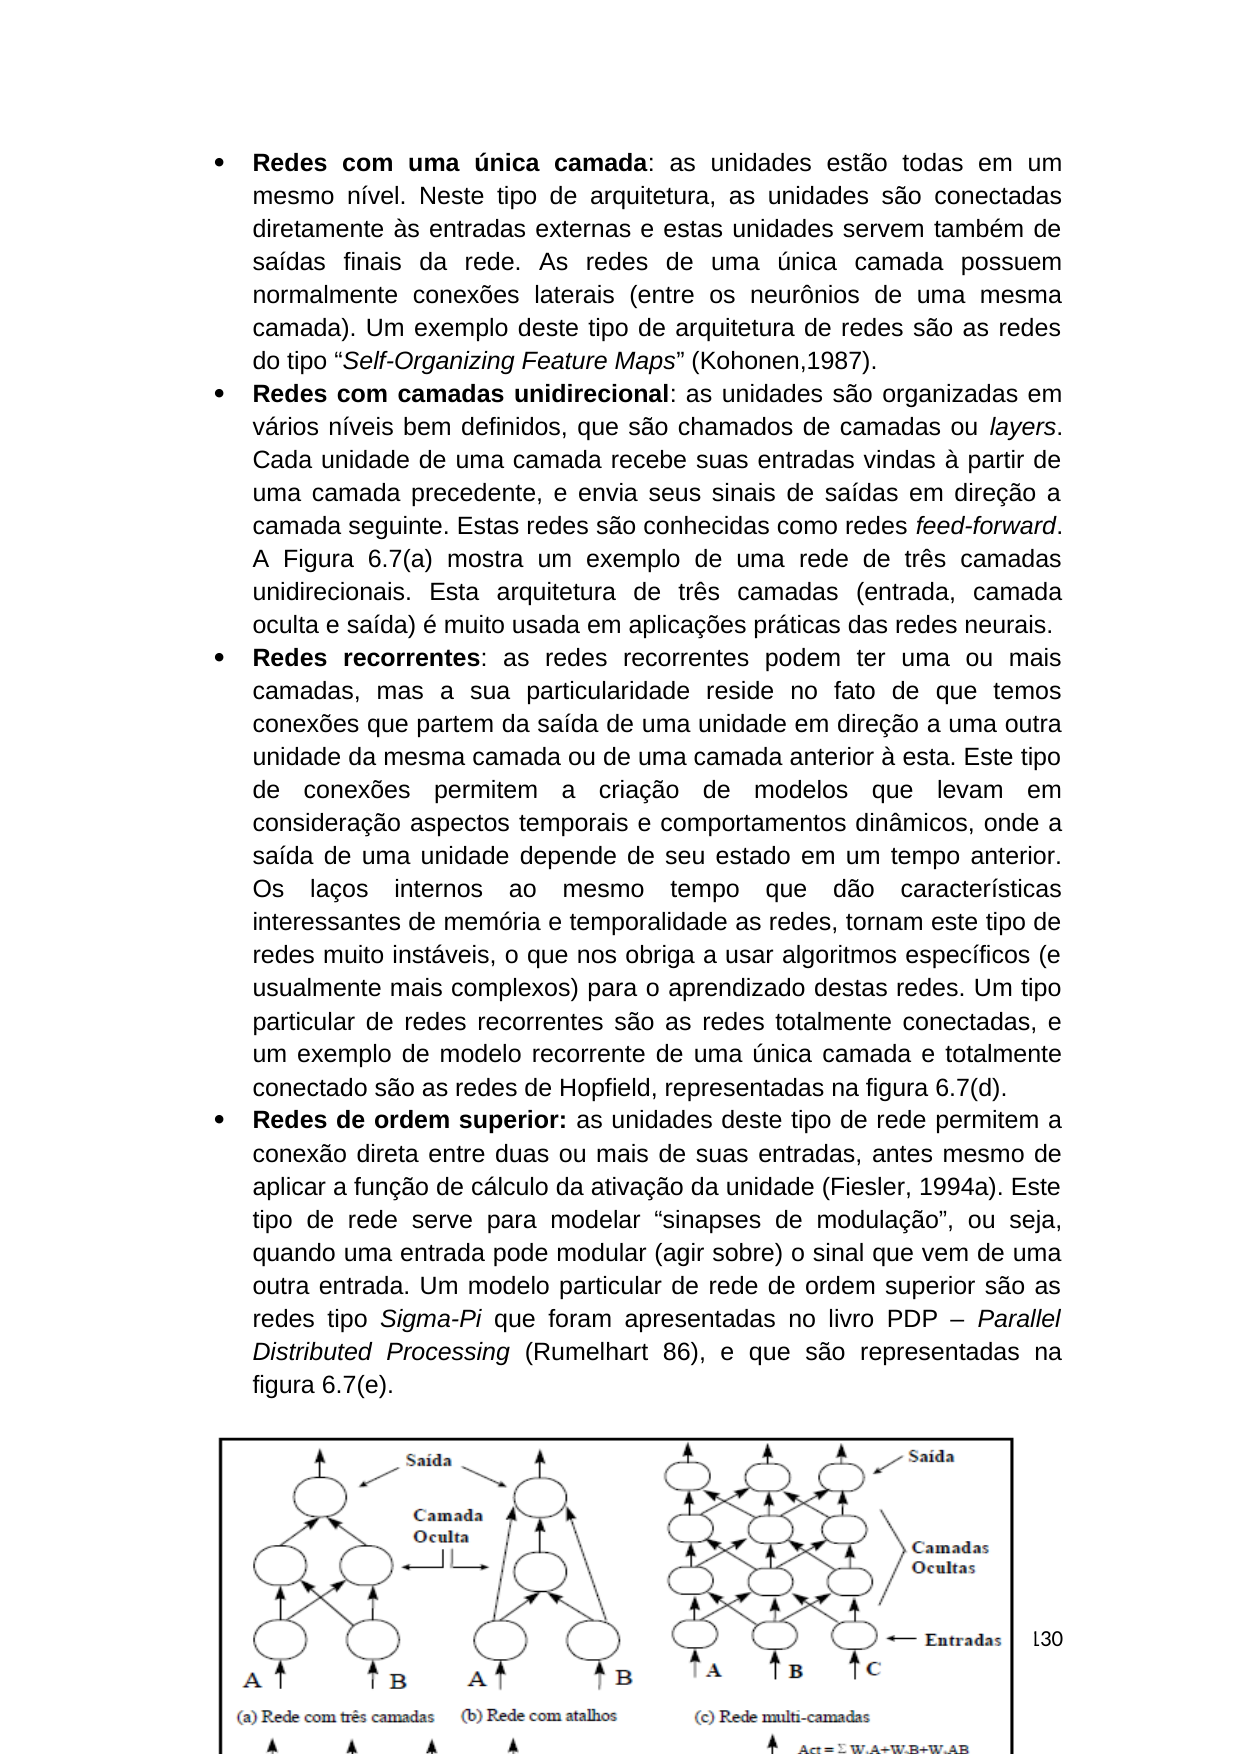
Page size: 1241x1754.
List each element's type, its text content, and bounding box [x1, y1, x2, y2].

picture [213, 1434, 1020, 1754]
list Redes com camadas unidirecional: as unidades são organizadas em vários níveis bem definidos, que são chamados de camadas ou layers. Cada unidade de uma camada recebe suas entradas vindas à partir de uma camada precedente, e envia seus sinais de saídas em direção a camada seguinte. Estas redes são conhecidas como redes feed-forward. A Figura 6.7(a) mostra um exemplo de uma rede de três camadas unidirecionais. Esta arquitetura de três camadas (entrada, camada oculta e saída) é muito usada em aplicações práticas das redes neurais. [215, 379, 1063, 639]
list Redes recorrentes: as redes recorrentes podem ter uma ou mais camadas, mas a sua particularidade reside no fato de que temos conexões que partem da saída de uma unidade em direção a uma outra unidade da mesma camada ou de uma camada anterior à esta. Este tipo de conexões permitem a criação de modelos que levam em consideração aspectos temporais e comportamentos dinâmicos, onde a saída de uma unidade depende de seu estado em um tempo anterior. Os laços internos ao mesmo tempo que dão características interessantes de memória e temporalidade as redes, tornam este tipo de redes muito instáveis, o que nos obriga a usar algoritmos específicos (e usualmente mais complexos) para o aprendizado destas redes. Um tipo particular de redes recorrentes são as redes totalmente conectadas, e um exemplo de modelo recorrente de uma única camada e totalmente conectado são as redes de Hopfield, representadas na figura 6.7(d). [215, 643, 1063, 1101]
list Redes de ordem superior: as unidades deste tipo de rede permitem a conexão direta entre duas ou mais de suas entradas, antes mesmo de aplicar a função de cálculo da ativação da unidade (Fiesler, 1994a). Este tipo de rede serve para modelar “sinapses de modulação”, ou seja, quando uma entrada pode modular (agir sobre) o sinal que vem de uma outra entrada. Um modelo particular de rede de ordem superior são as redes tipo Sigma-Pi que foram apresentadas no livro PDP – Parallel Distributed Processing (Rumelhart 86), e que são representadas na figura 6.7(e). [215, 1106, 1063, 1398]
list Redes com uma única camada: as unidades estão todas em um mesmo nível. Neste tipo de arquitetura, as unidades são conectadas diretamente às entradas externas e estas unidades servem também de saídas finais da rede. As redes de uma única camada possuem normalmente conexões laterais (entre os neurônios de uma mesma camada). Um exemplo deste tipo de arquitetura de redes são as redes do tipo “Self-Organizing Feature Maps” (Kohonen,1987). [215, 148, 1063, 374]
